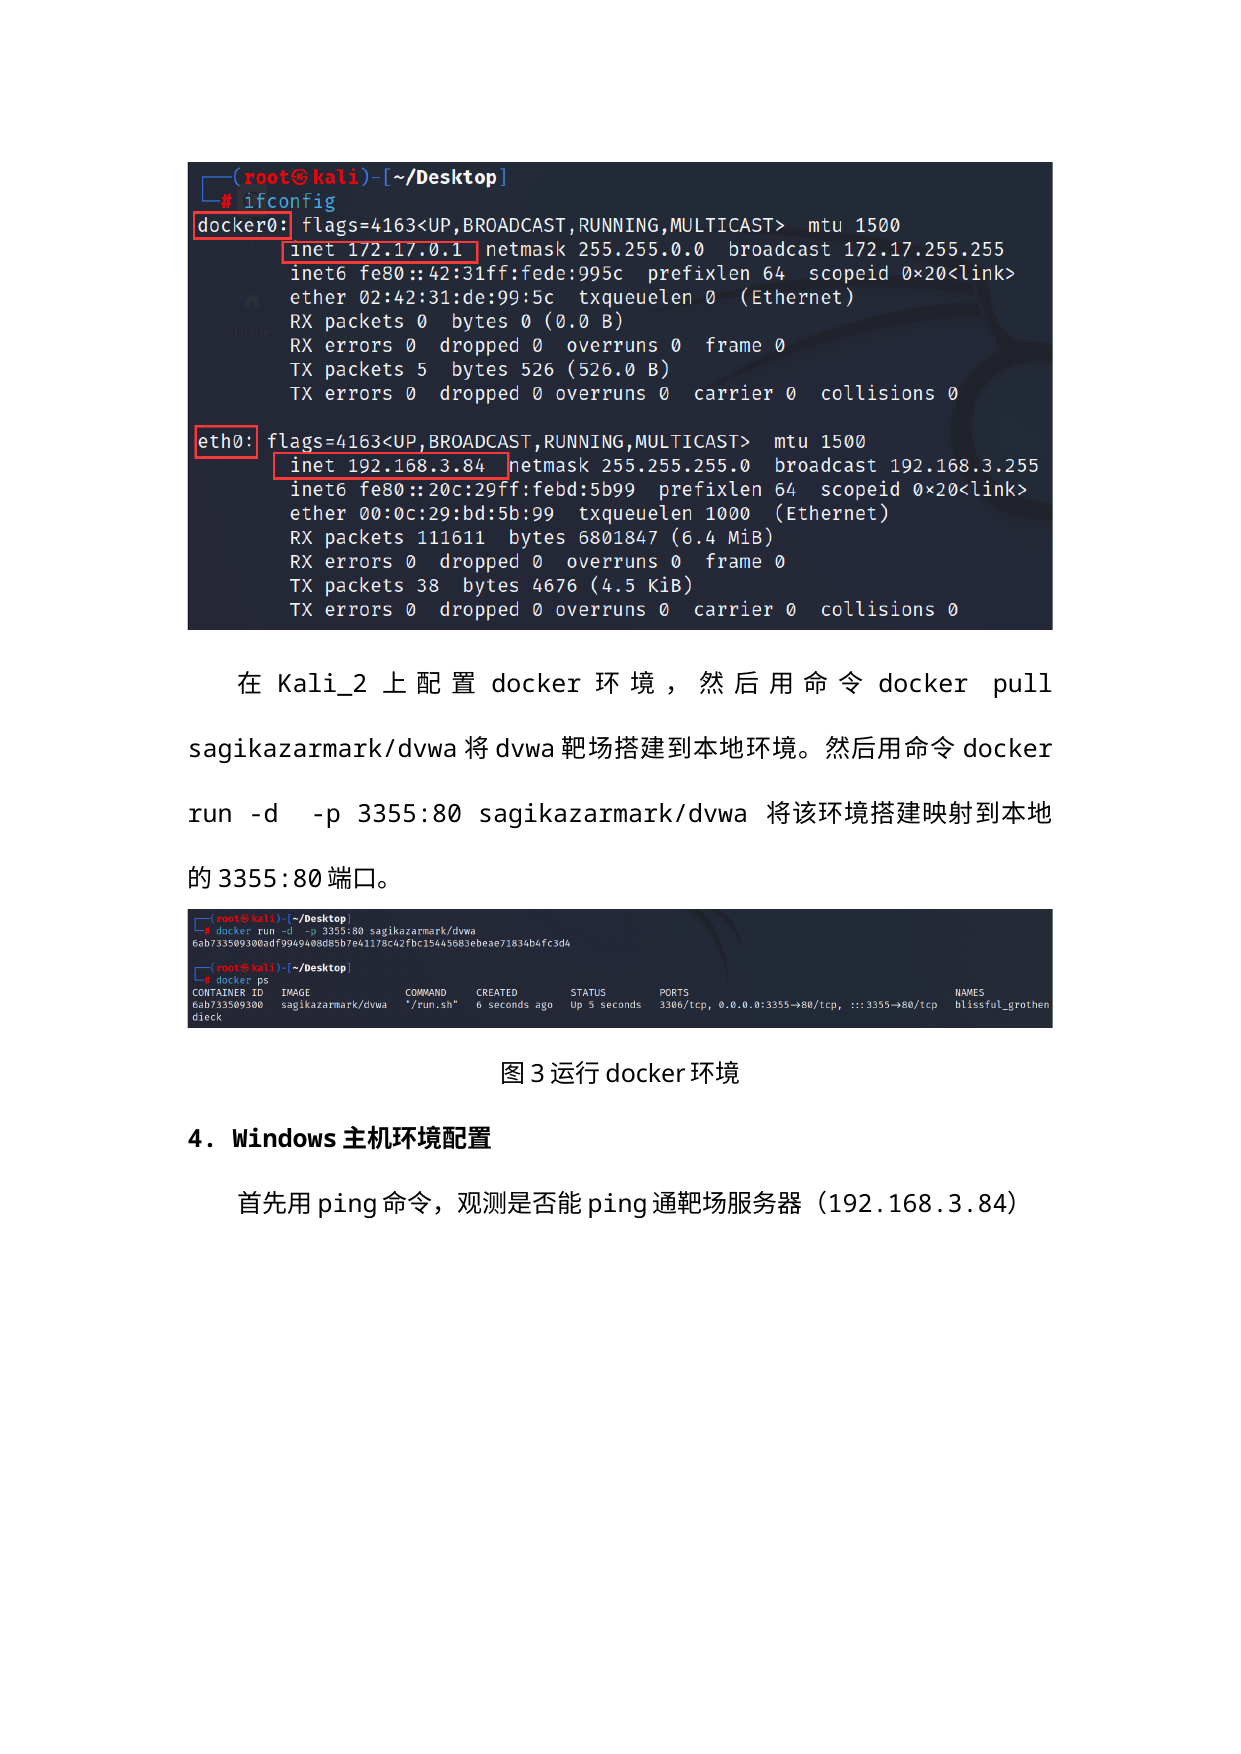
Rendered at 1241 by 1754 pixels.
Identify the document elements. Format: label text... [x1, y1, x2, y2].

text 首先用ping命令，观测是否能ping通靶场服务器（192.168.3.84） [187, 1169, 1053, 1234]
picture [187, 909, 1053, 1028]
text 图 3 运行docker环境 [187, 1039, 1053, 1104]
subtitle 4. Windows主机环境配置 [187, 1104, 1053, 1169]
picture [187, 162, 1053, 630]
text 在Kali_2上配置docker环境，然后用命令docker pull sagikazarmark/dvwa将dvwa靶场搭建到本地环境。然后用命令docker run -d -p 3355:80 sagikazarmark/dvwa 将该环境搭建映射到本地的3355:80端口。 [187, 649, 1053, 909]
